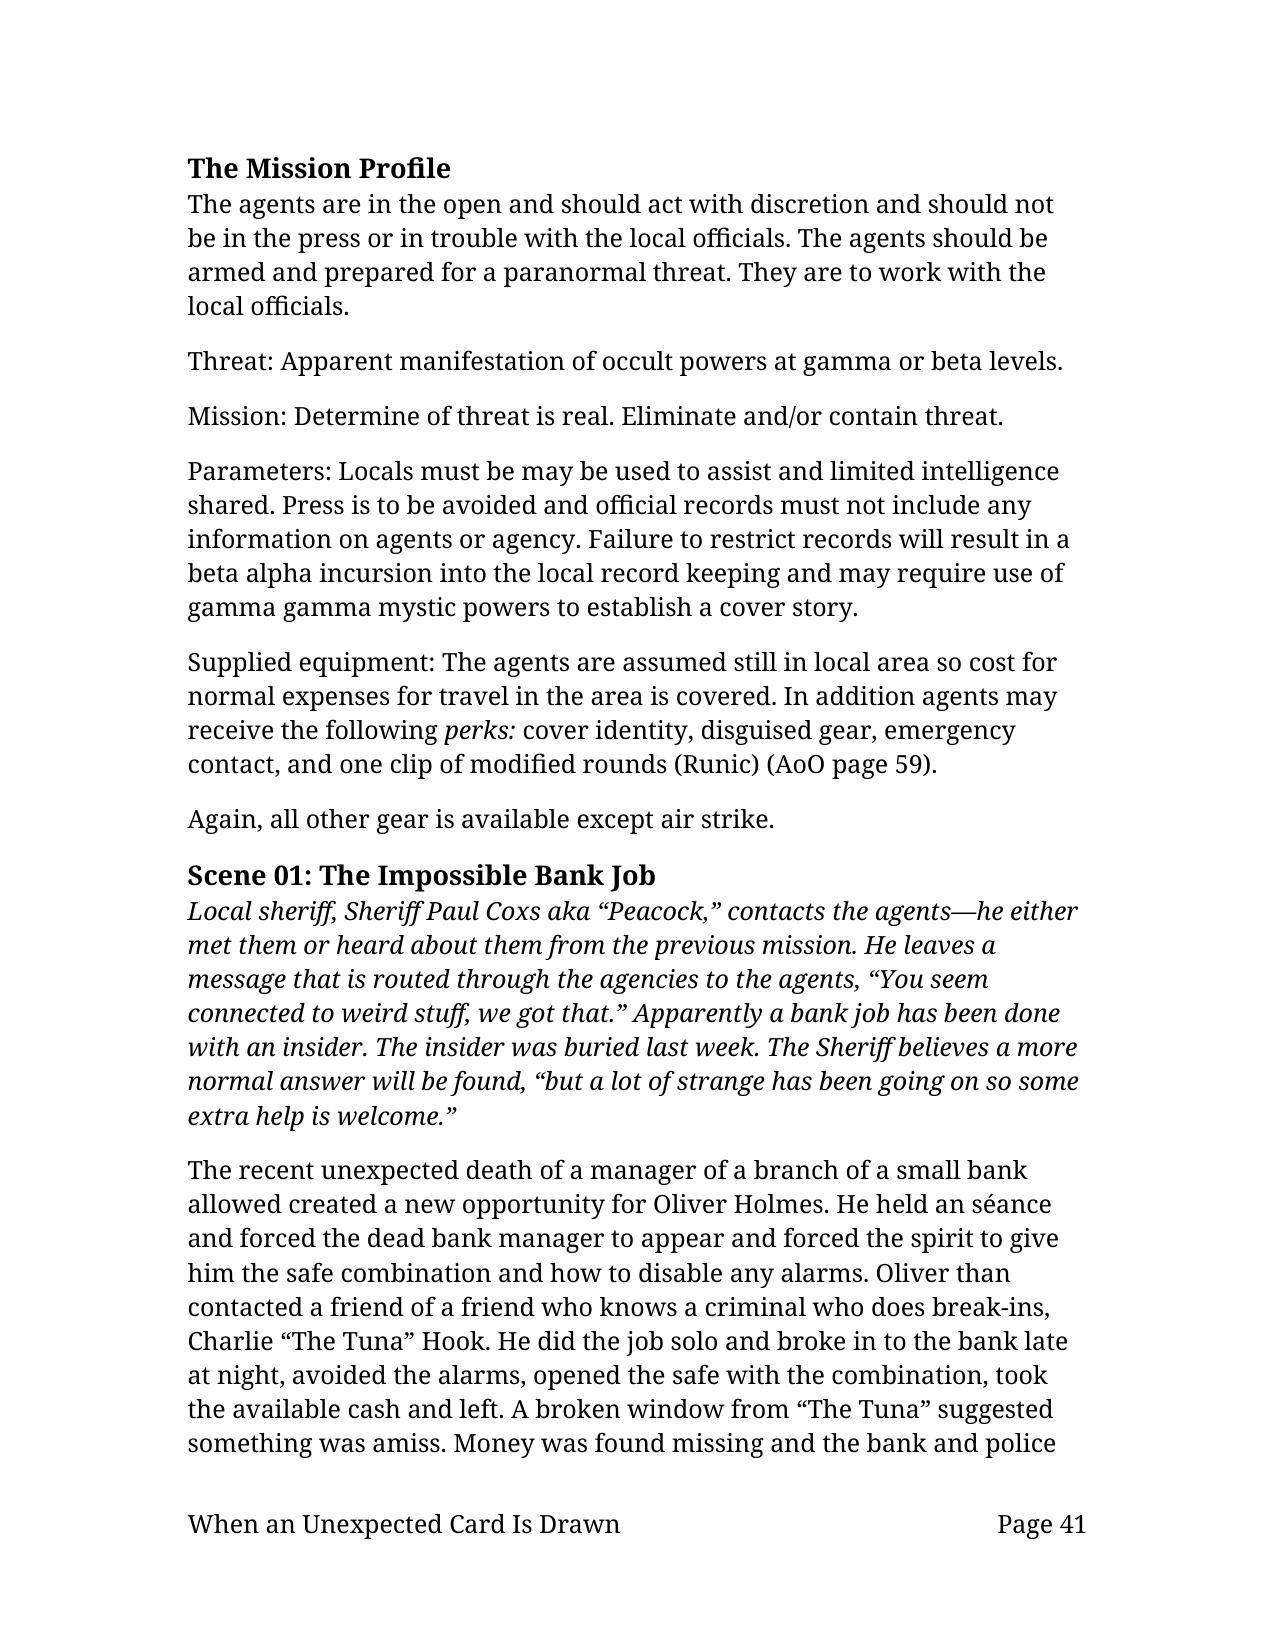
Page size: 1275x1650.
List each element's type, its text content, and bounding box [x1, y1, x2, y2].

subtitle Scene 01: The Impossible Bank Job [187, 857, 1087, 894]
text Supplied equipment: The agents are assumed still in local area so cost for normal expenses for travel in the area is covered. In addition agents may receive the following perks: cover identity, disguised gear, emergency contact, and one clip of modified rounds (Runic) (AoO page 59). [187, 645, 1087, 781]
text Mission: Determine of threat is real. Eliminate and/or contain threat. [187, 399, 1087, 433]
text Again, all other gear is available except air strike. [187, 802, 1087, 836]
text Threat: Apparent manifestation of occult powers at gamma or beta levels. [187, 344, 1087, 378]
text Local sheriff, Sheriff Paul Coxs aka “Peacock,” contacts the agents—he either met them or heard about them from the previous mission. He leaves a message that is routed through the agencies to the agents, “You seem connected to weird stuff, we got that.” Apparently a bank job has been done with an insider. The insider was buried last week. The Sheriff believes a more normal answer will be found, “but a lot of strange has been going on so some extra help is welcome.” [187, 894, 1087, 1132]
subtitle The Mission Profile [187, 150, 1087, 187]
text Parameters: Locals must be may be used to assist and limited intelligence shared. Press is to be avoided and official records must not include any information on agents or agency. Failure to restrict records will result in a beta alpha incursion into the local record keeping and may require use of gamma gamma mystic powers to establish a cover story. [187, 454, 1087, 624]
text The agents are in the open and should act with discretion and should not be in the press or in trouble with the local officials. The agents should be armed and prepared for a paranormal threat. They are to work with the local officials. [187, 187, 1087, 323]
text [187, 1153, 1087, 1459]
